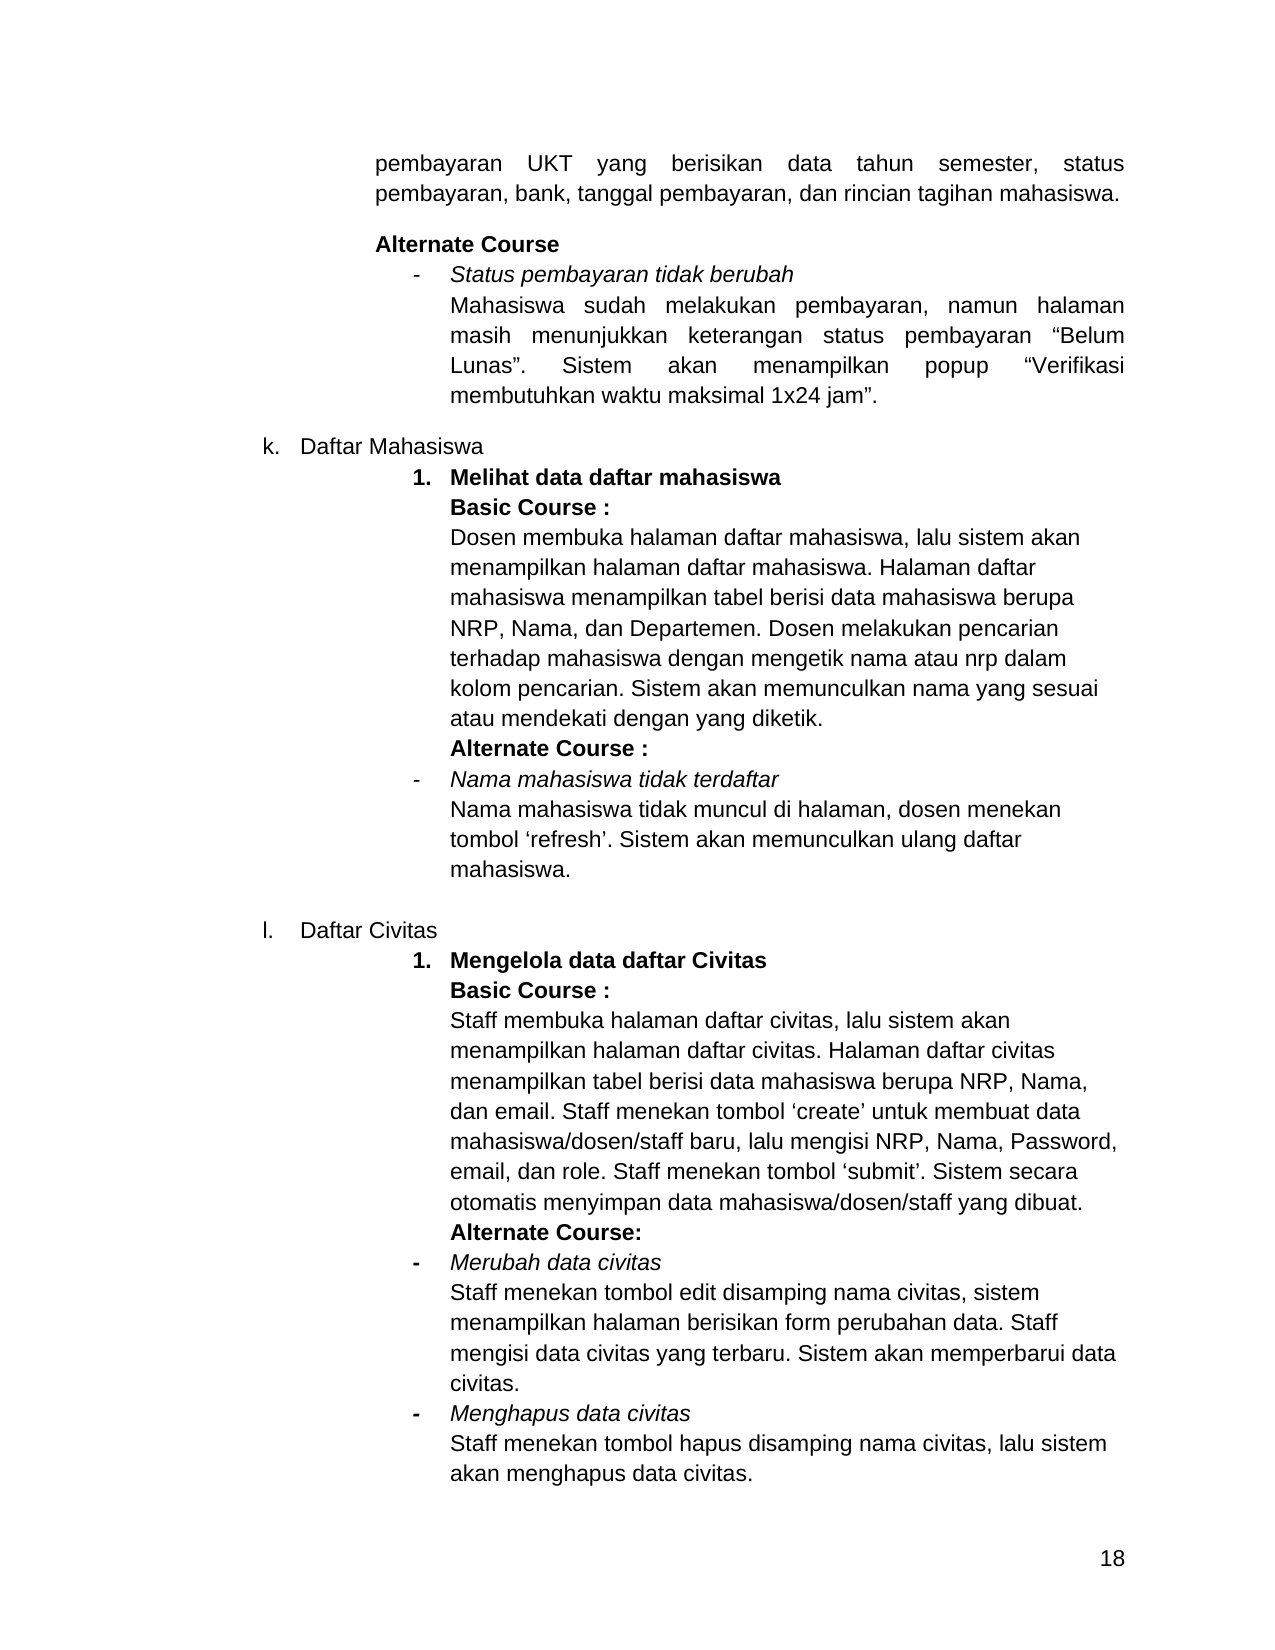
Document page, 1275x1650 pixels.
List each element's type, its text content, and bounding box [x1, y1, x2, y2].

list Staff menekan tombol edit disamping nama civitas, sistem menampilkan halaman berisikan form perubahan data. Staff mengisi data civitas yang terbaru. Sistem akan memperbarui data civitas. [450, 1279, 1125, 1396]
list Basic Course : [450, 977, 1125, 1003]
text Mahasiswa sudah melakukan pembayaran, namun halaman masih menunjukkan keterangan status pembayaran “Belum Lunas”. Sistem akan menampilkan popup “Verifikasi membutuhkan waktu maksimal 1x24 jam”. [450, 292, 1125, 409]
list Alternate Course : [450, 735, 1125, 762]
list Melihat data daftar mahasiswa [412, 463, 1125, 490]
list Menghapus data civitas [412, 1400, 1125, 1426]
list Daftar Civitas [262, 917, 1125, 943]
list Nama mahasiswa tidak terdaftar [412, 766, 1125, 792]
list Staff membuka halaman daftar civitas, lalu sistem akan menampilkan halaman daftar civitas. Halaman daftar civitas menampilkan tabel berisi data mahasiswa berupa NRP, Nama, dan email. Staff menekan tombol ‘create’ untuk membuat data mahasiswa/dosen/staff baru, lalu mengisi NRP, Nama, Password, email, dan role. Staff menekan tombol ‘submit’. Sistem secara otomatis menyimpan data mahasiswa/dosen/staff yang dibuat. [450, 1007, 1125, 1215]
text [375, 150, 1125, 207]
list Status pembayaran tidak berubah [412, 261, 1125, 288]
list Basic Course : [450, 494, 1125, 520]
text Alternate Course [375, 231, 1125, 258]
list Mengelola data daftar Civitas [412, 947, 1125, 973]
list Merubah data civitas [412, 1249, 1125, 1275]
list Alternate Course: [450, 1219, 1125, 1245]
list Nama mahasiswa tidak muncul di halaman, dosen menekan tombol ‘refresh’. Sistem akan memunculkan ulang daftar mahasiswa. [450, 796, 1125, 883]
list Staff menekan tombol hapus disamping nama civitas, lalu sistem akan menghapus data civitas. [450, 1430, 1125, 1487]
list Daftar Mahasiswa [262, 433, 1125, 460]
list Dosen membuka halaman daftar mahasiswa, lalu sistem akan menampilkan halaman daftar mahasiswa. Halaman daftar mahasiswa menampilkan tabel berisi data mahasiswa berupa NRP, Nama, dan Departemen. Dosen melakukan pencarian terhadap mahasiswa dengan mengetik nama atau nrp dalam kolom pencarian. Sistem akan memunculkan nama yang sesuai atau mendekati dengan yang diketik. [450, 524, 1125, 732]
